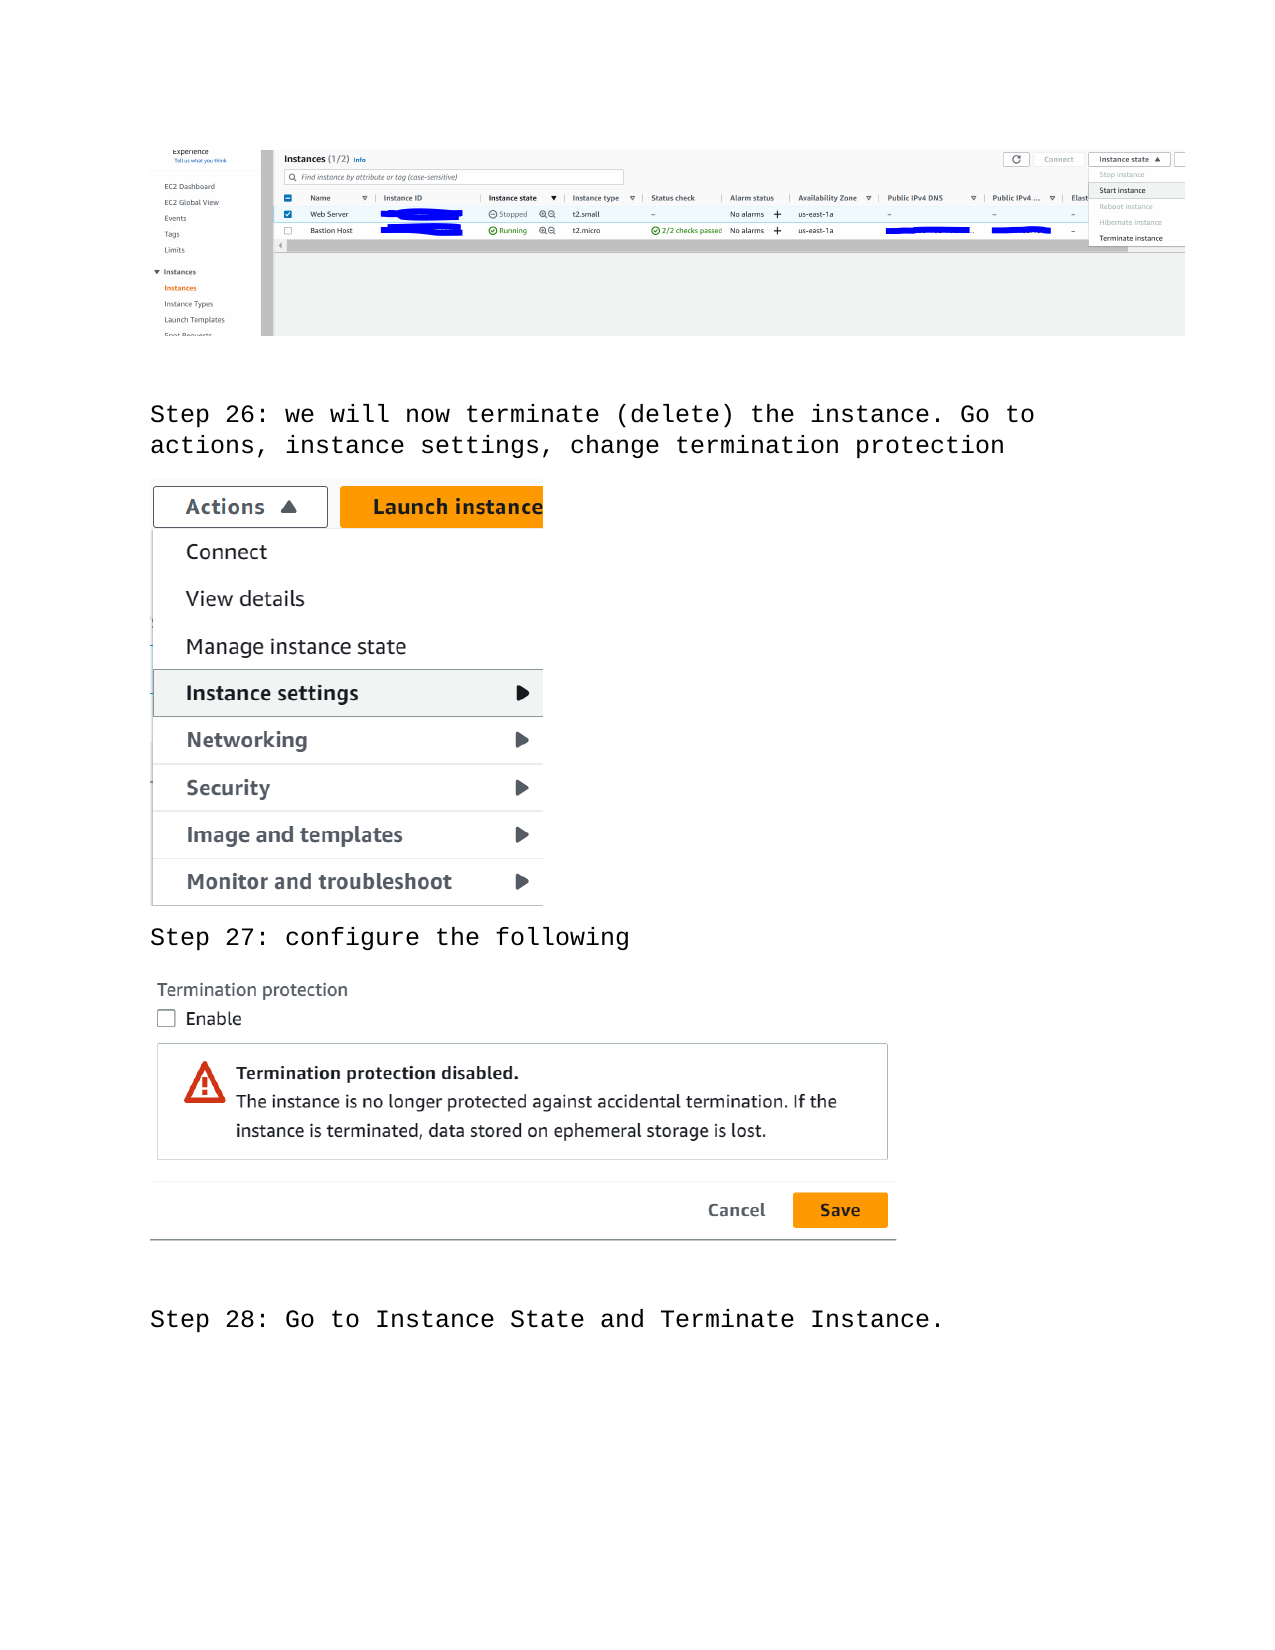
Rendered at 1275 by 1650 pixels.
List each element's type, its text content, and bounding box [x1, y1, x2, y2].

text Step 28: Go to Instance State and Terminate Instance. [150, 1306, 1125, 1335]
picture [150, 972, 897, 1241]
picture [150, 150, 1185, 336]
text Step 26: we will now terminate (delete) the instance. Go to actions, instance settings, change termination protection [150, 402, 1125, 461]
text Step 27: configure the following [150, 925, 1125, 953]
picture [150, 479, 543, 906]
